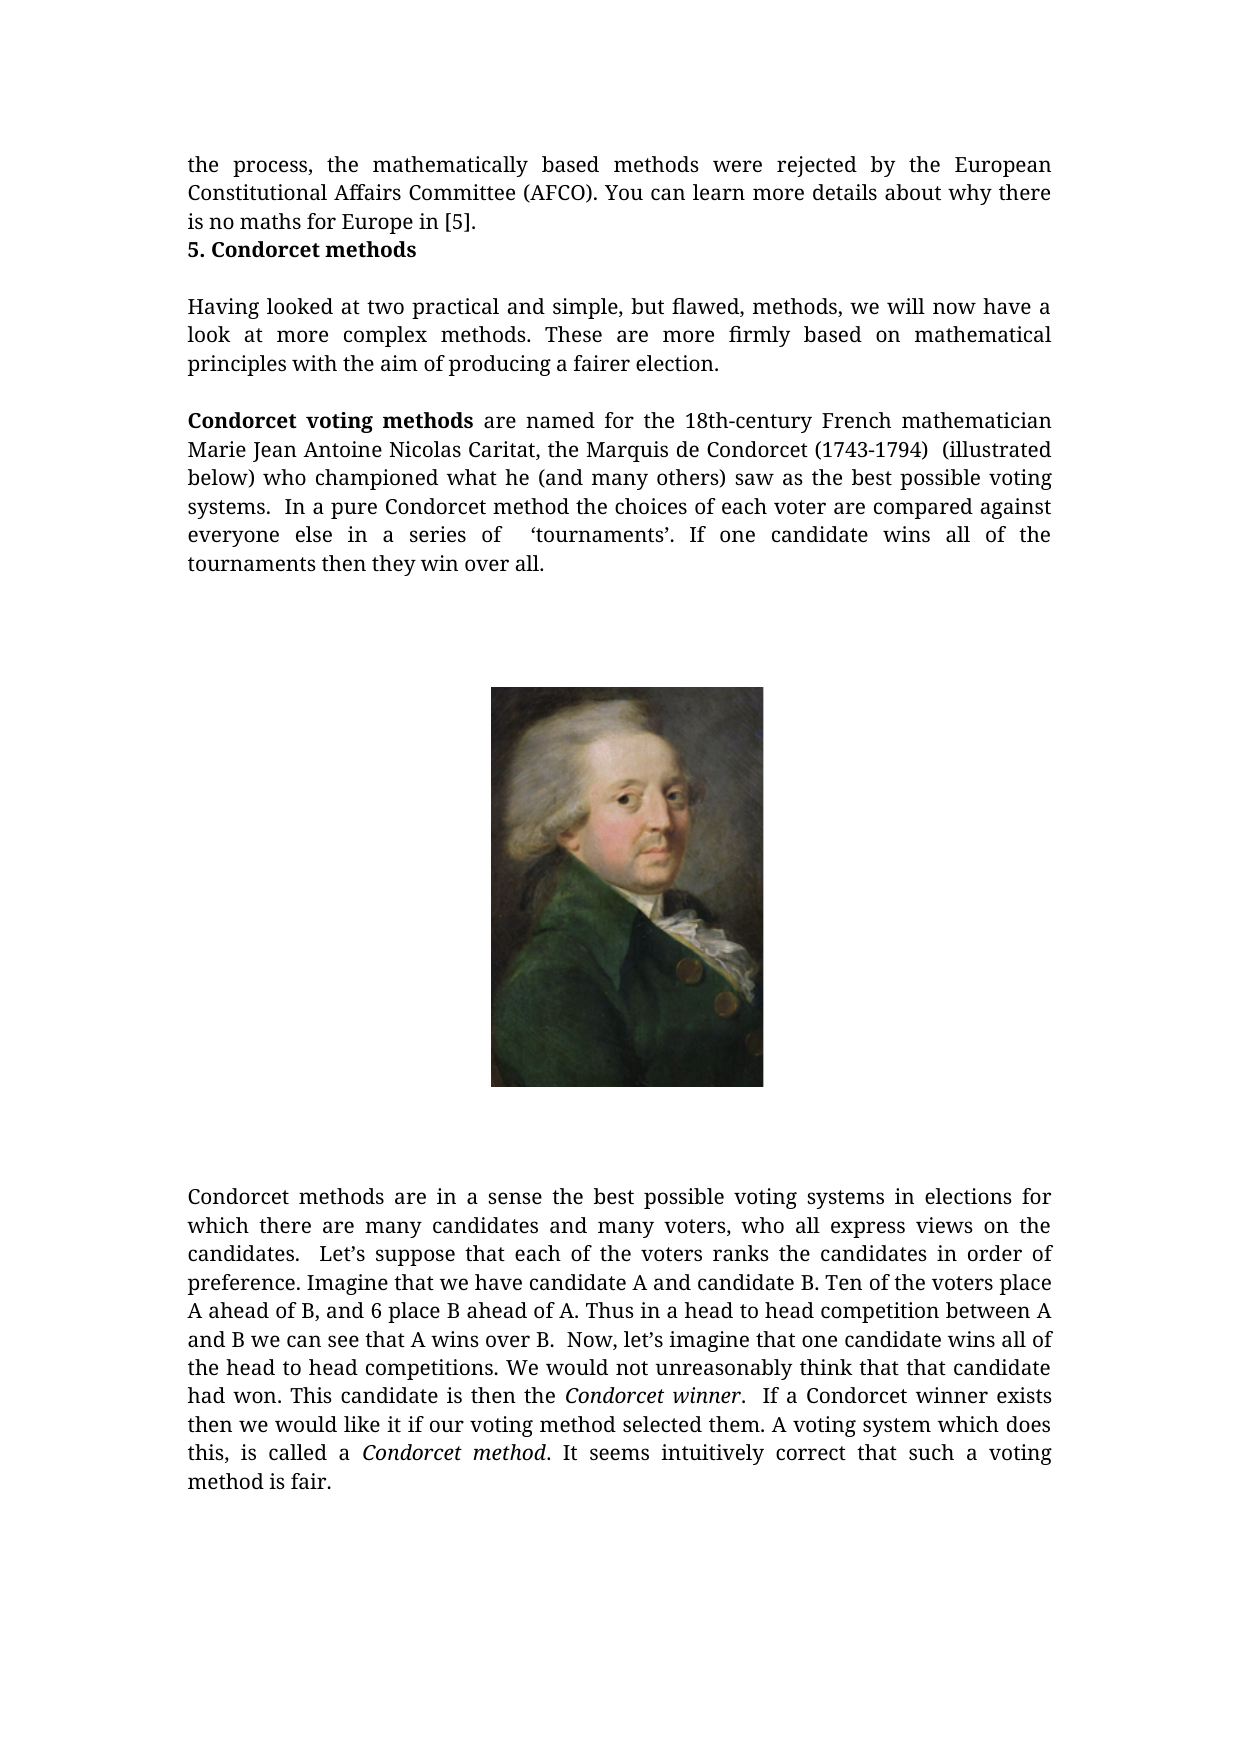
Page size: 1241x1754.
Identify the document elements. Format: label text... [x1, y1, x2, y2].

text Having looked at two practical and simple, but flawed, methods, we will now have a look at more complex methods. These are more firmly based on mathematical principles with the aim of producing a fairer election. [187, 292, 1053, 377]
text Condorcet voting methods are named for the 18th-century French mathematician Marie Jean Antoine Nicolas Caritat, the Marquis de Condorcet (1743-1794) (illustrated below) who championed what he (and many others) saw as the best possible voting systems. In a pure Condorcet method the choices of each voter are compared against everyone else in a series of ‘tournaments’. If one candidate wins all of the tournaments then they win over all. [187, 407, 1053, 577]
text Condorcet methods are in a sense the best possible voting systems in elections for which there are many candidates and many voters, who all express views on the candidates. Let’s suppose that each of the voters ranks the candidates in order of preference. Imagine that we have candidate A and candidate B. Ten of the voters place A ahead of B, and 6 place B ahead of A. Thus in a head to head competition between A and B we can see that A wins over B. Now, let’s imagine that one candidate wins all of the head to head competitions. We would not unreasonably think that that candidate had won. This candidate is then the Condorcet winner. If a Condorcet winner exists then we would like it if our voting method selected them. A voting system which does this, is called a Condorcet method. It seems intuitively correct that such a voting method is fair. [187, 1182, 1053, 1495]
text 5. Condorcet methods [187, 235, 1053, 264]
picture [488, 687, 764, 1083]
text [187, 150, 1053, 235]
